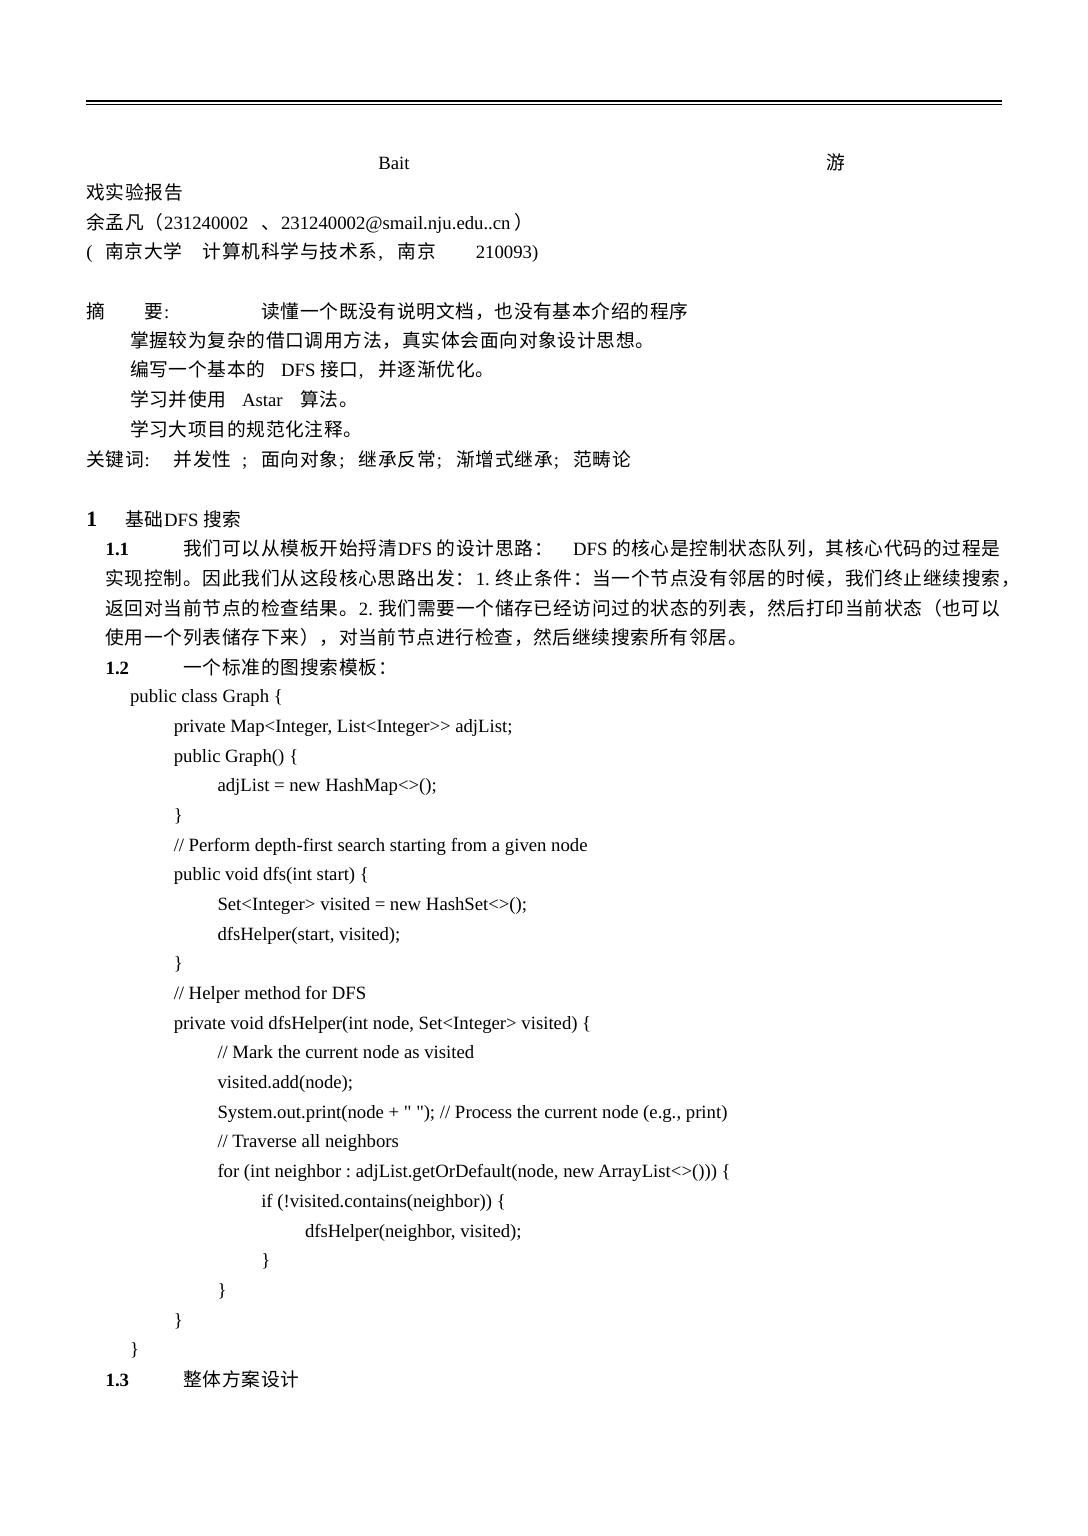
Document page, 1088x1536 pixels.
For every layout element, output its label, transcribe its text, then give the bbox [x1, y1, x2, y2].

list 基础DFS搜索 [86, 503, 1001, 533]
text } [86, 1275, 1001, 1304]
text 学习大项目的规范化注释。 [86, 414, 1001, 443]
text public Graph() { [86, 740, 1001, 770]
list 我们可以从模板开始捋清DFS的设计思路： DFS的核心是控制状态队列，其核心代码的过程是实现控制。因此我们从这段核心思路出发：1.终止条件：当一个节点没有邻居的时候，我们终止继续搜索，返回对当前节点的检查结果。2.我们需要一个储存已经访问过的状态的列表，然后打印当前状态（也可以使用一个列表储存下来），对当前节点进行检查，然后继续搜索所有邻居。 [101, 533, 1001, 651]
text if (!visited.contains(neighbor)) { [86, 1186, 1001, 1215]
text // Helper method for DFS [86, 978, 1001, 1008]
text dfsHelper(start, visited); [86, 918, 1001, 948]
text private void dfsHelper(int node, Set<Integer> visited) { [86, 1008, 1001, 1037]
text dfsHelper(neighbor, visited); [86, 1215, 1001, 1245]
text 摘 要: 读懂一个既没有说明文档，也没有基本介绍的程序 [86, 295, 1001, 325]
text } [86, 1334, 1001, 1364]
text for (int neighbor : adjList.getOrDefault(node, new ArrayList<>())) { [86, 1156, 1001, 1186]
text } [86, 1245, 1001, 1275]
text public void dfs(int start) { [86, 859, 1001, 889]
text } [86, 800, 1001, 829]
text 掌握较为复杂的借口调用方法，真实体会面向对象设计思想。 [86, 325, 1001, 354]
text // Perform depth-first search starting from a given node [86, 829, 1001, 859]
text 编写一个基本的DFS接口,并逐渐优化。 [86, 354, 1001, 384]
text (南京大学 计算机科学与技术系, 南京 210093) [86, 236, 1001, 265]
text // Mark the current node as visited [86, 1037, 1001, 1067]
text private Map<Integer, List<Integer>> adjList; [86, 711, 1001, 740]
list 整体方案设计 [101, 1364, 1001, 1393]
text 关键词: 并发性;面向对象;继承反常;渐增式继承;范畴论 [86, 443, 1001, 473]
text 学习并使用Astar算法。 [86, 384, 1001, 414]
text // Traverse all neighbors [86, 1126, 1001, 1156]
text visited.add(node); [86, 1067, 1001, 1097]
text public class Graph { [86, 681, 1001, 711]
text Bait游戏实验报告 [86, 117, 1001, 206]
text adjList = new HashMap<>(); [86, 770, 1001, 800]
text Set<Integer> visited = new HashSet<>(); [86, 889, 1001, 918]
list 一个标准的图搜索模板： [101, 651, 1001, 681]
text } [86, 1304, 1001, 1334]
text 余孟凡（231240002、231240002@smail.nju.edu..cn） [86, 206, 1001, 236]
text System.out.print(node + " "); // Process the current node (e.g., print) [86, 1097, 1001, 1126]
text } [86, 948, 1001, 978]
